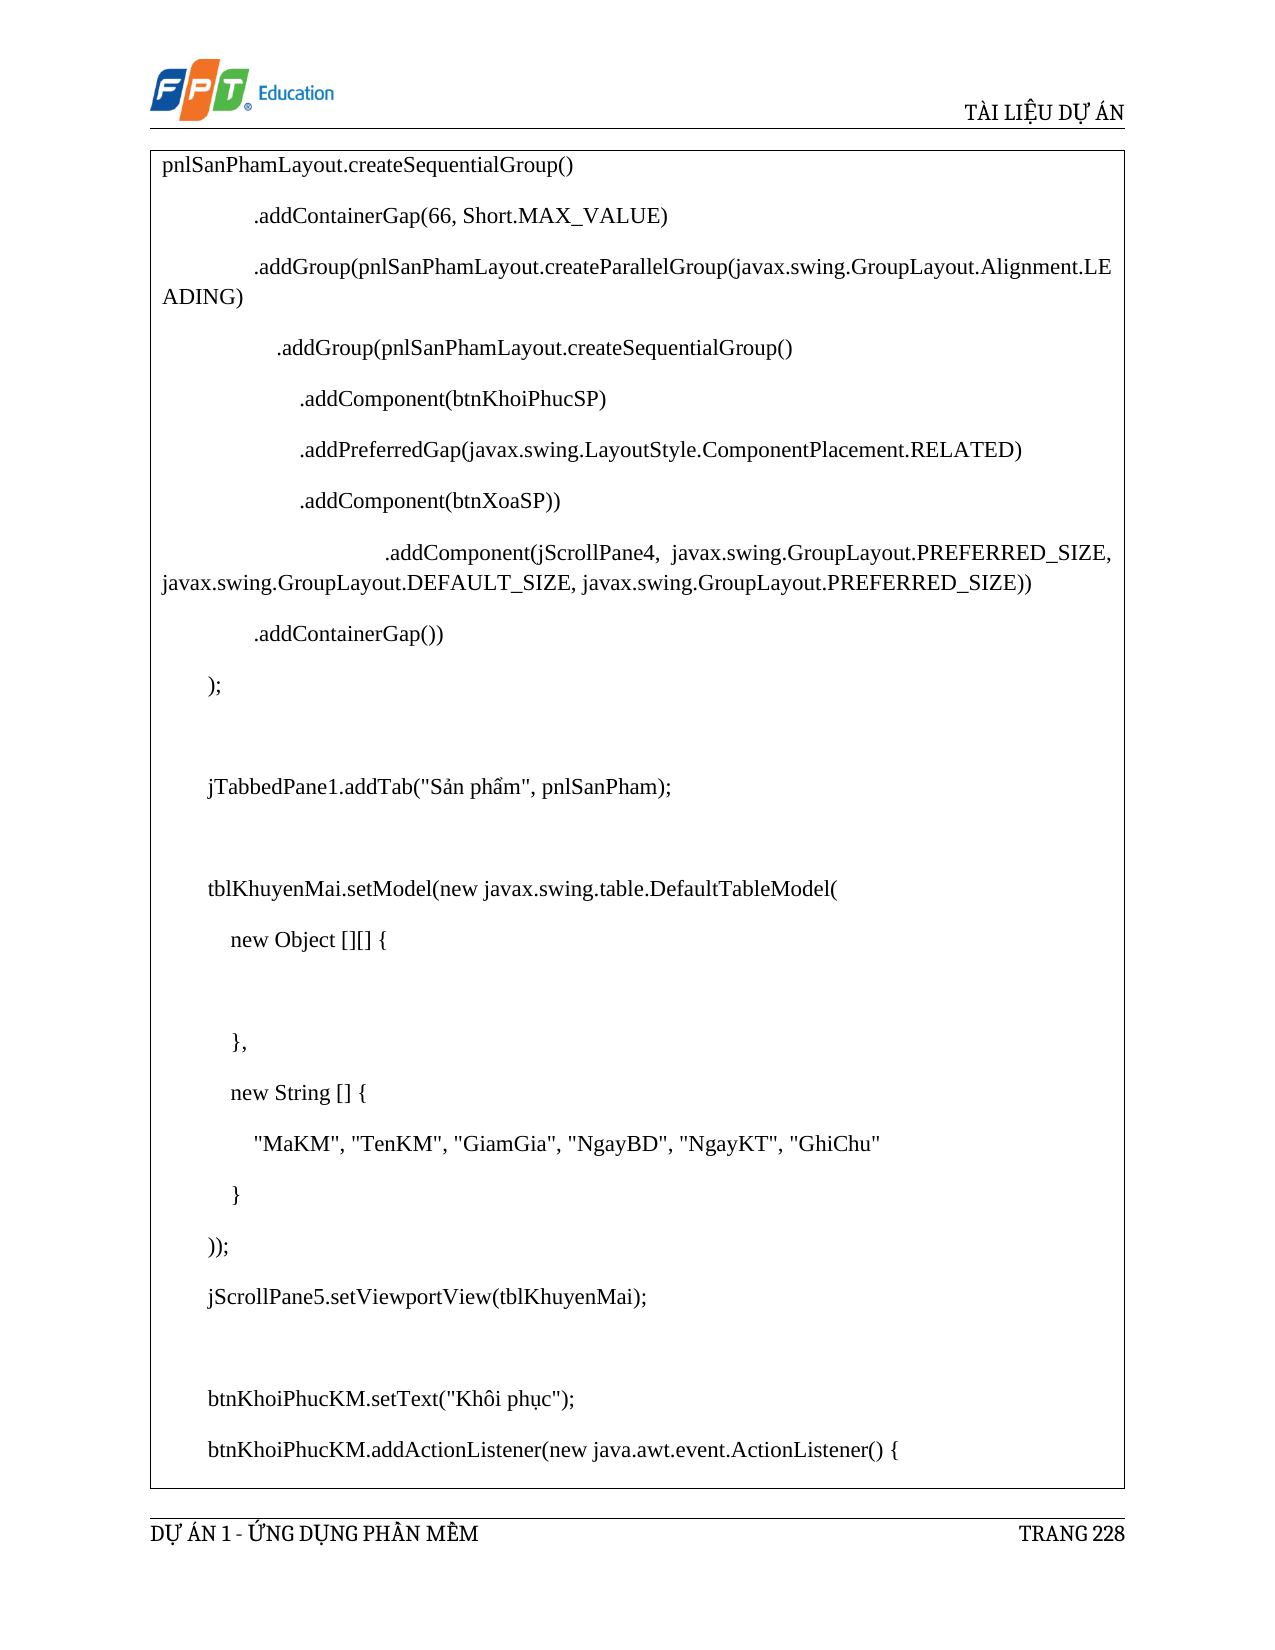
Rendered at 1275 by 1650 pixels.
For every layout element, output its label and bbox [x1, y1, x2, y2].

picture [150, 59, 336, 121]
table_header [151, 151, 1124, 1487]
